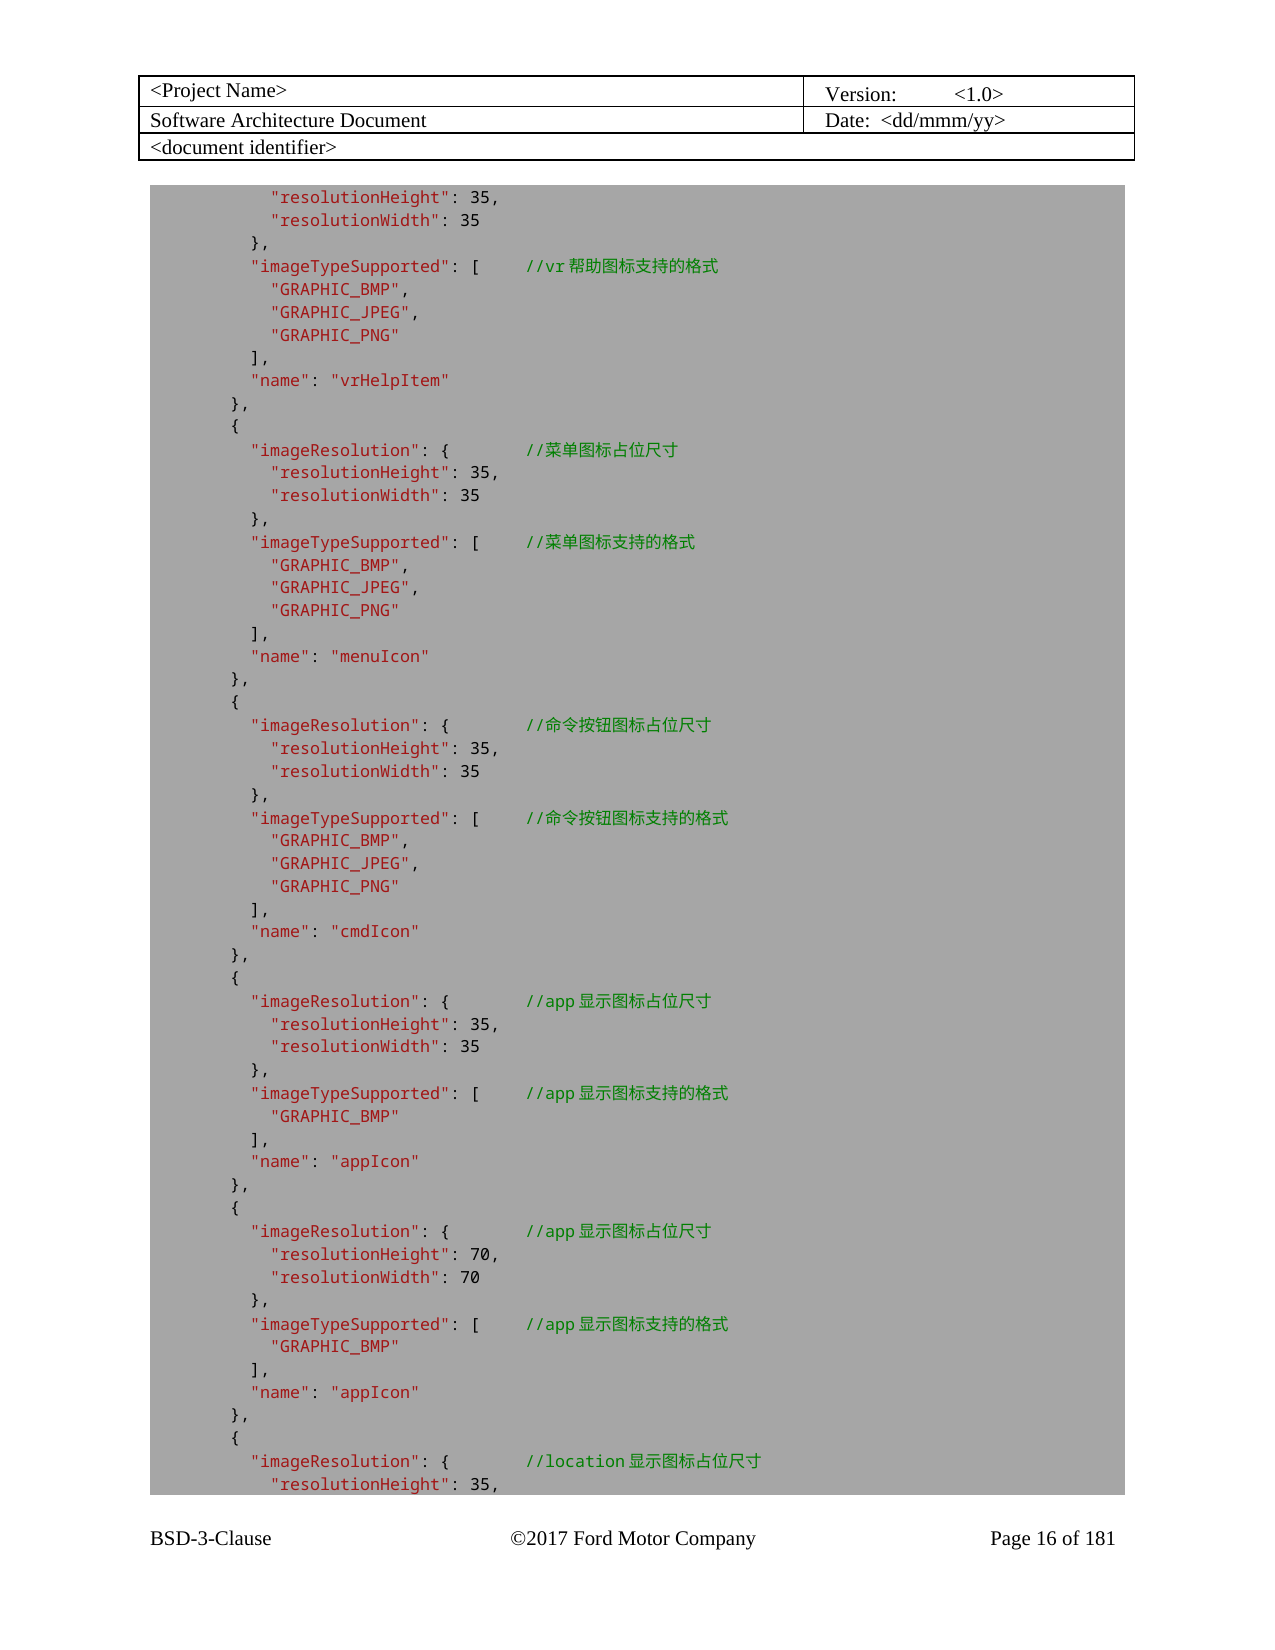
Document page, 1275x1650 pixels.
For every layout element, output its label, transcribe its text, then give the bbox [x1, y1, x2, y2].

text "imageTypeSupported": [ //vr帮助图标支持的格式 [150, 253, 1125, 278]
text "GRAPHIC_PNG" [150, 323, 1125, 346]
text "name": "menuIcon" [150, 644, 1125, 667]
text "imageTypeSupported": [ //命令按钮图标支持的格式 [150, 805, 1125, 829]
text "GRAPHIC_BMP", [150, 278, 1125, 301]
text "resolutionWidth": 70 [150, 1265, 1125, 1288]
text "imageResolution": { //app显示图标占位尺寸 [150, 1218, 1125, 1242]
text "resolutionHeight": 70, [150, 1242, 1125, 1265]
text }, [150, 667, 1125, 690]
text ], [150, 897, 1125, 920]
text "resolutionHeight": 35, [150, 737, 1125, 759]
text "resolutionWidth": 35 [150, 1035, 1125, 1058]
text "GRAPHIC_BMP" [150, 1335, 1125, 1358]
text "GRAPHIC_PNG" [150, 599, 1125, 622]
text { [150, 690, 1125, 712]
text "imageTypeSupported": [ //app显示图标支持的格式 [150, 1311, 1125, 1335]
text }, [150, 943, 1125, 965]
text "resolutionHeight": 35, [150, 185, 1125, 208]
text ], [150, 622, 1125, 644]
text "resolutionHeight": 35, [150, 1473, 1125, 1495]
text ], [150, 1127, 1125, 1150]
text "GRAPHIC_JPEG", [150, 301, 1125, 323]
text "GRAPHIC_BMP", [150, 553, 1125, 576]
text "GRAPHIC_BMP", [150, 829, 1125, 852]
text ], [150, 346, 1125, 369]
text }, [150, 1288, 1125, 1311]
text "name": "vrHelpItem" [150, 369, 1125, 391]
text "GRAPHIC_PNG" [150, 874, 1125, 897]
text }, [150, 506, 1125, 529]
text "imageResolution": { //location显示图标占位尺寸 [150, 1448, 1125, 1473]
text "resolutionWidth": 35 [150, 759, 1125, 782]
text "imageResolution": { //命令按钮图标占位尺寸 [150, 712, 1125, 737]
text "imageResolution": { //菜单图标占位尺寸 [150, 437, 1125, 461]
text { [150, 414, 1125, 437]
text "imageTypeSupported": [ //app显示图标支持的格式 [150, 1080, 1125, 1105]
text }, [150, 1403, 1125, 1426]
text }, [150, 1058, 1125, 1080]
text "name": "cmdIcon" [150, 920, 1125, 943]
text { [150, 1196, 1125, 1218]
text { [150, 1426, 1125, 1448]
text "resolutionHeight": 35, [150, 461, 1125, 484]
text { [150, 965, 1125, 988]
text "name": "appIcon" [150, 1150, 1125, 1173]
text "imageResolution": { //app显示图标占位尺寸 [150, 988, 1125, 1012]
text "resolutionHeight": 35, [150, 1012, 1125, 1035]
text "name": "appIcon" [150, 1380, 1125, 1403]
text "resolutionWidth": 35 [150, 208, 1125, 231]
text "GRAPHIC_BMP" [150, 1105, 1125, 1127]
text }, [150, 782, 1125, 805]
text }, [150, 231, 1125, 253]
text "GRAPHIC_JPEG", [150, 852, 1125, 874]
text }, [150, 391, 1125, 414]
text "GRAPHIC_JPEG", [150, 576, 1125, 599]
text "resolutionWidth": 35 [150, 484, 1125, 506]
text }, [150, 1173, 1125, 1196]
text ], [150, 1358, 1125, 1380]
text "imageTypeSupported": [ //菜单图标支持的格式 [150, 529, 1125, 553]
